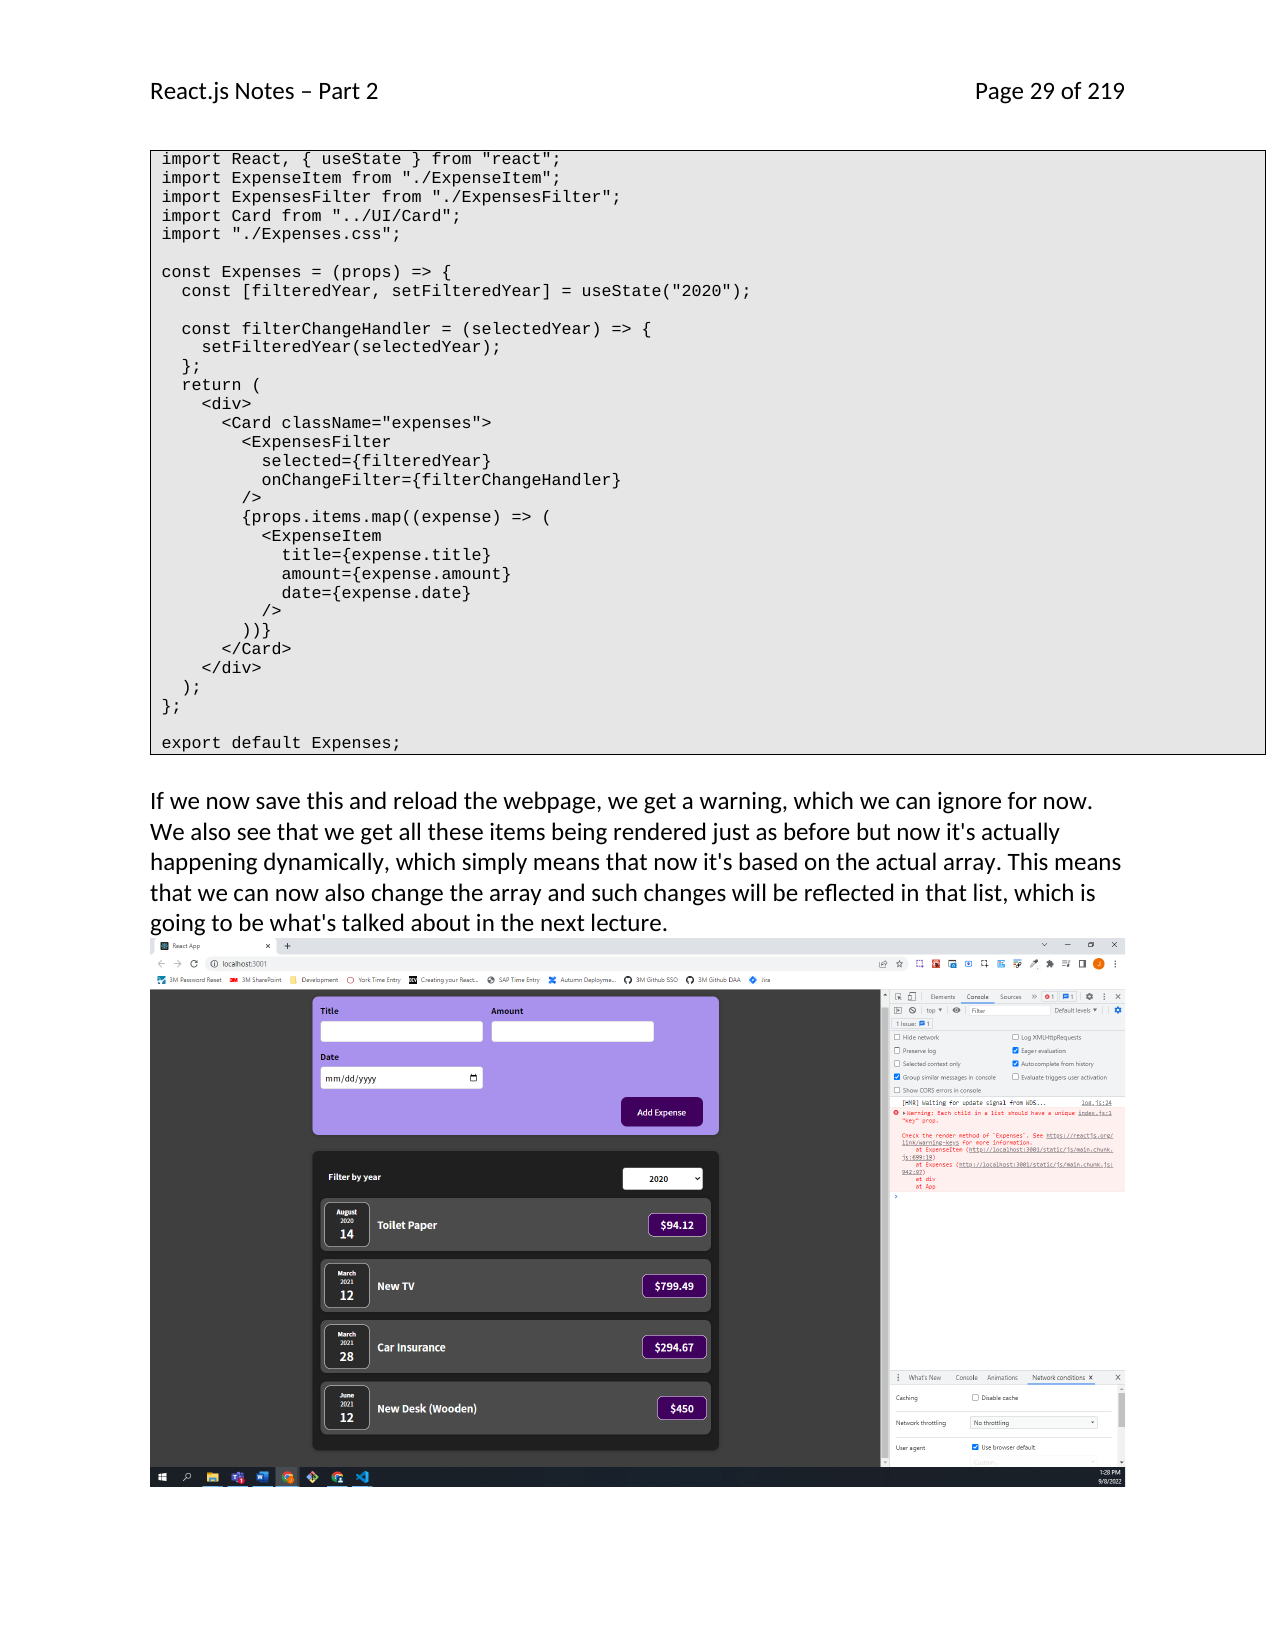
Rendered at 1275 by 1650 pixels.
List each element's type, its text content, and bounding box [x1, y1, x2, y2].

text If we now save this and reload the webpage, we get a warning, which we can ignore for now. We also see that we get all these items being rendered just as before but now it's actually happening dynamically, which simply means that now it's based on the actual array. This means that we can now also change the array and such changes will be reflected in that list, which is going to be what's talked about in the next lecture. [150, 785, 1125, 938]
table_cell import React, { useState } from "react"; import ExpenseItem from "./ExpenseItem"; import ExpensesFilter from "./ExpensesFilter"; import Card from "../UI/Card"; import "./Expenses.css"; const Expenses = (props) => { const [filteredYear, setFilteredYear] = useState("2020"); const filterChangeHandler = (selectedYear) => { setFilteredYear(selectedYear); }; return ( <div> <Card className="expenses"> <ExpensesFilter selected={filteredYear} onChangeFilter={filterChangeHandler} /> {props.items.map((expense) => ( <ExpenseItem title={expense.title} amount={expense.amount} date={expense.date} /> ))} </Card> </div> ); }; export default Expenses; [151, 151, 1265, 754]
picture [150, 938, 1125, 1487]
